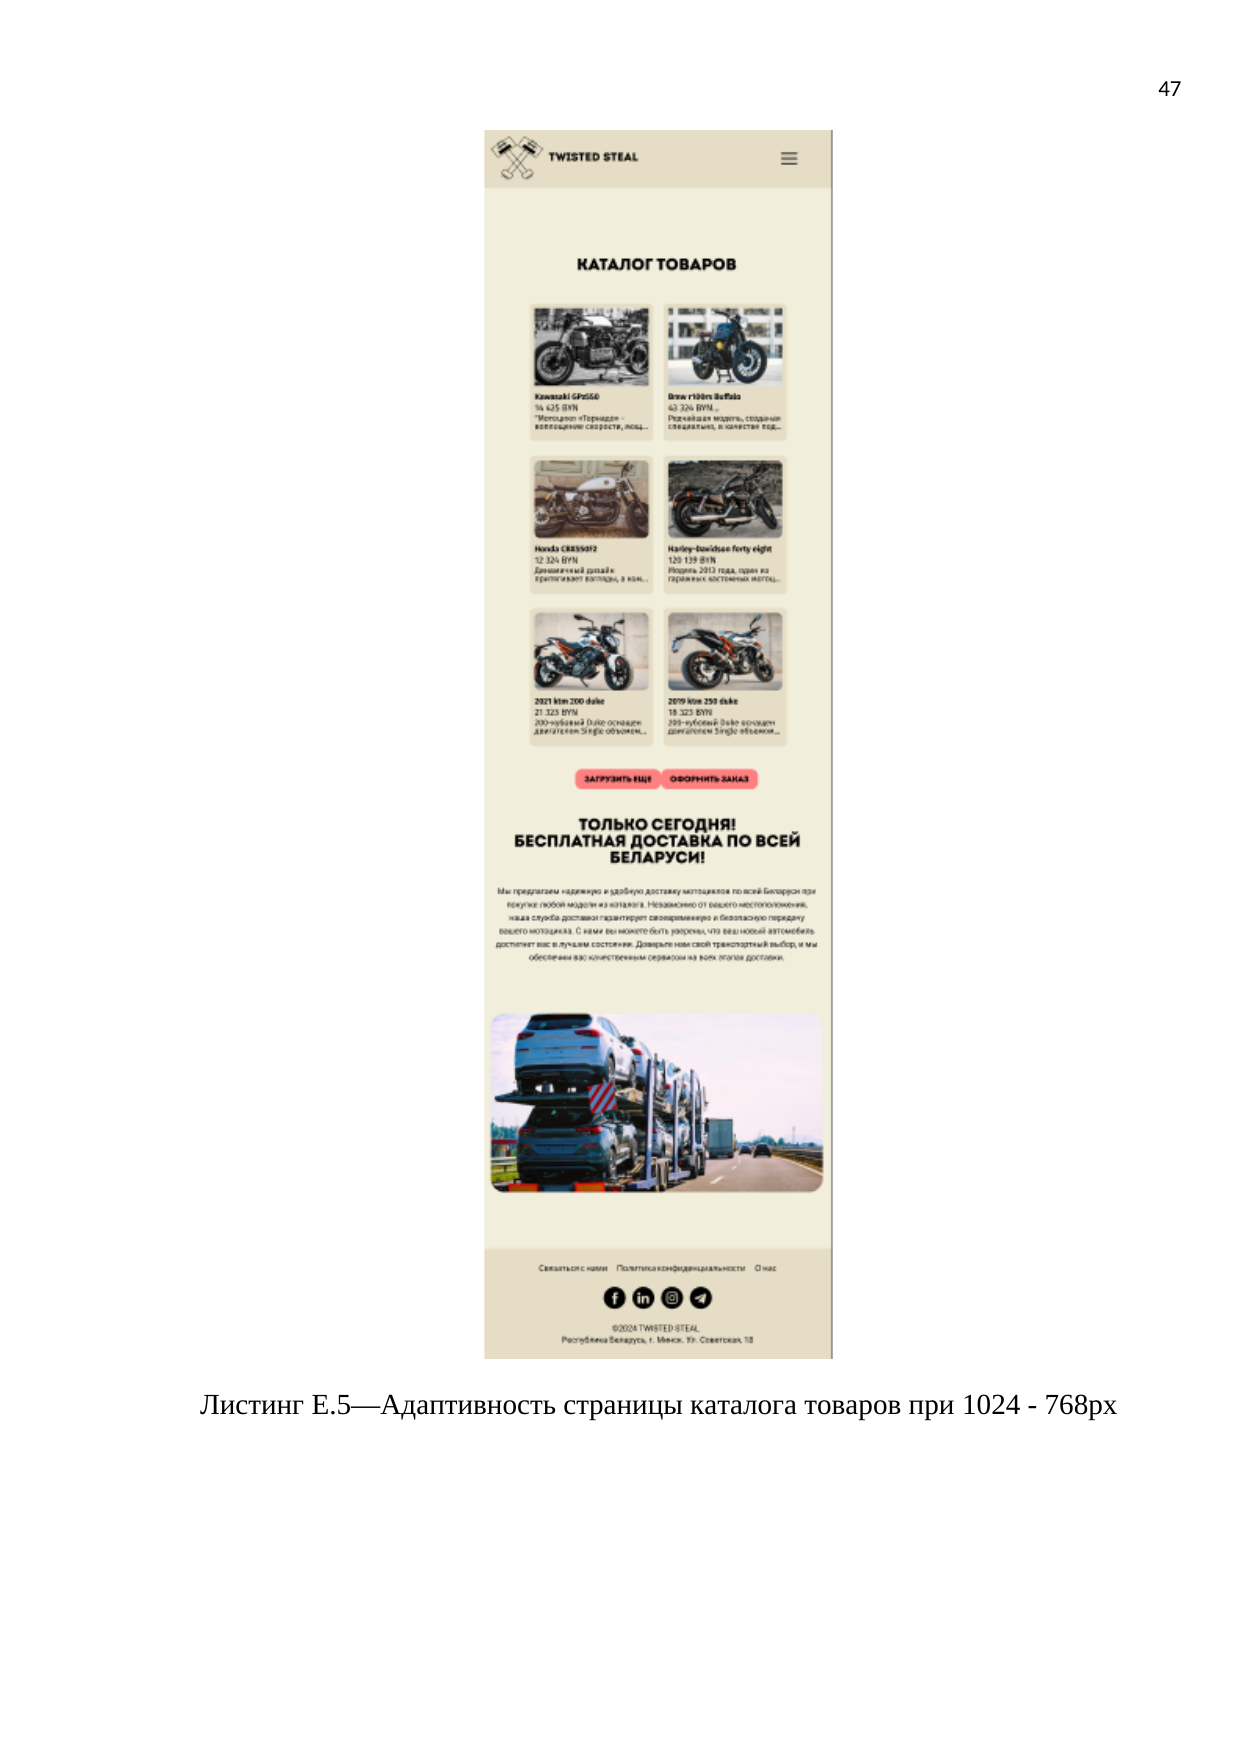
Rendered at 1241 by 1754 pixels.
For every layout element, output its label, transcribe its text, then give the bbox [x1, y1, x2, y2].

text Листинг Е.5—Адаптивность страницы каталога товаров при 1024 - 768px [136, 1387, 1181, 1421]
picture [484, 130, 833, 1359]
